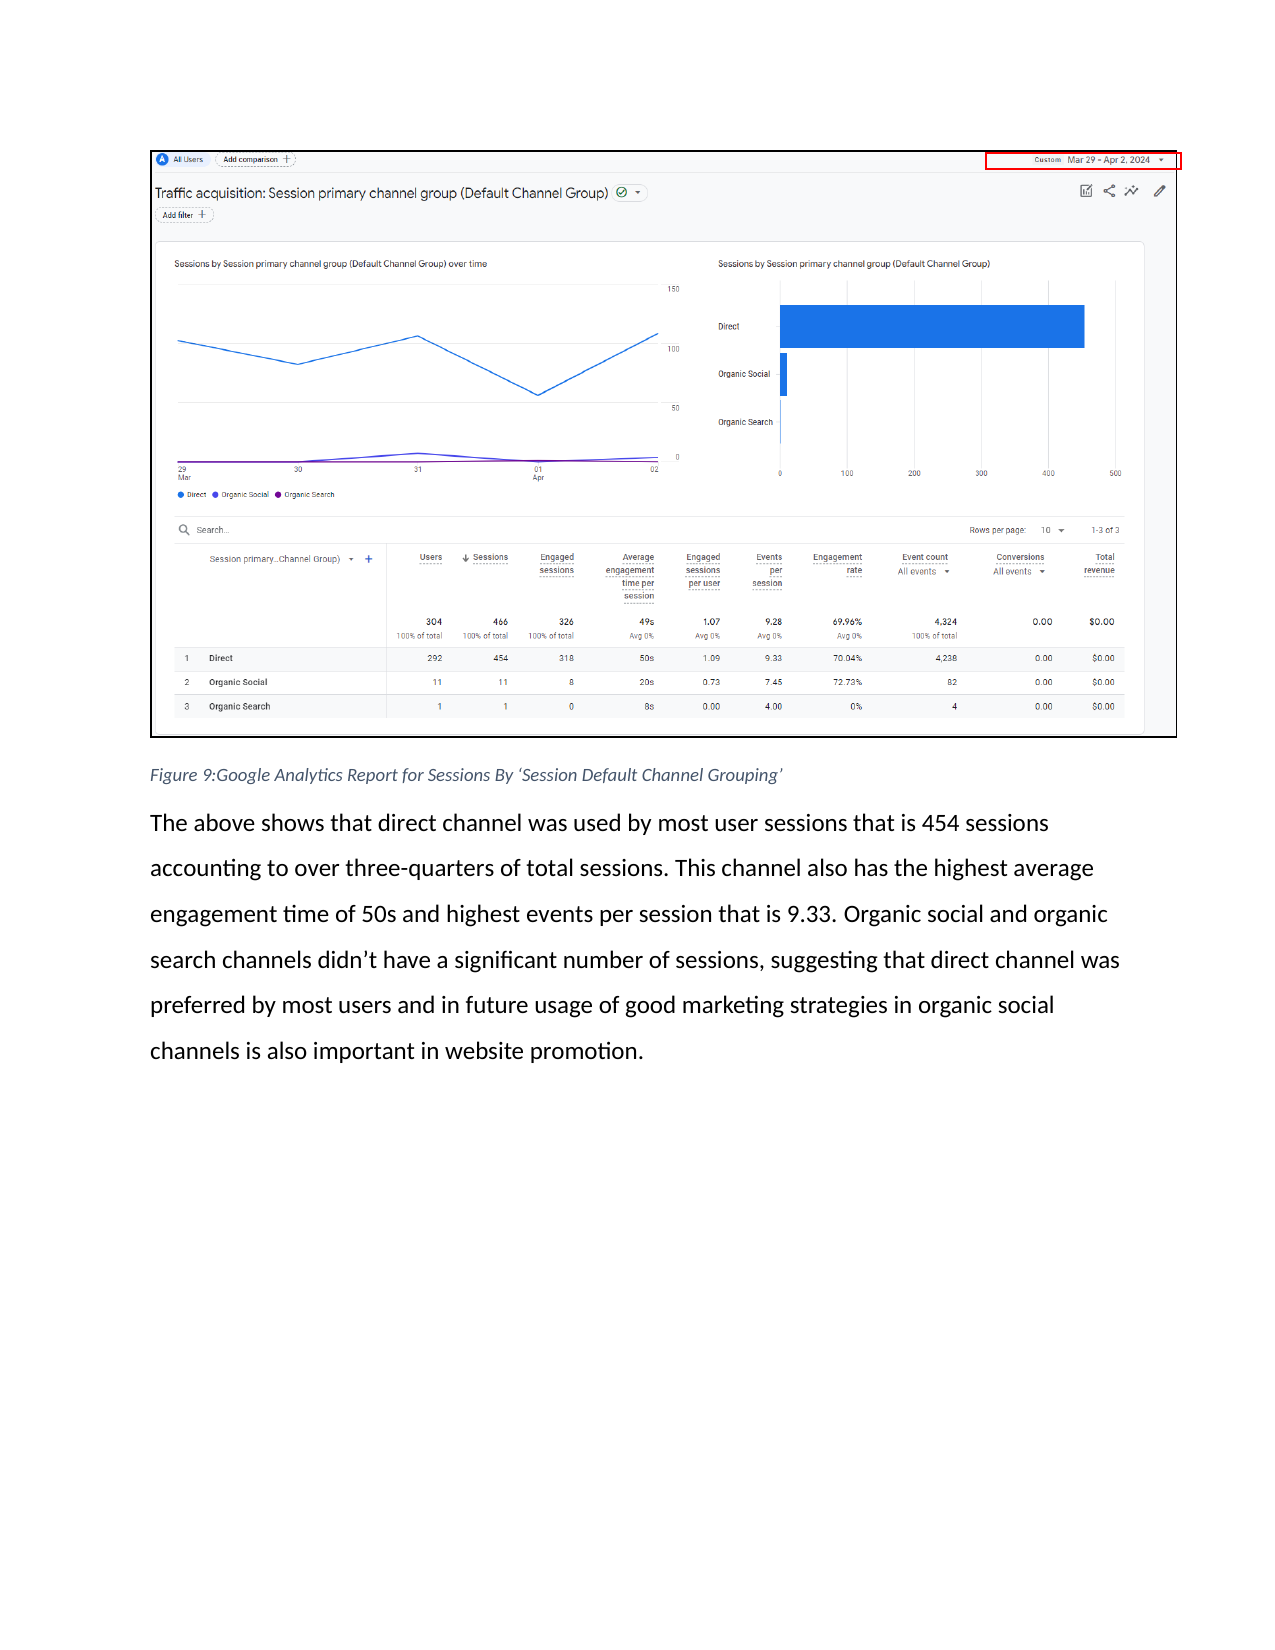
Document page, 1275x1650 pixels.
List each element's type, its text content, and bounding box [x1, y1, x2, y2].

picture [152, 152, 1176, 736]
text Figure 9:Google Analytics Report for Sessions By ‘Session Default Channel Grouping’ [150, 763, 1125, 786]
text The above shows that direct channel was used by most user sessions that is 454 sessions accounting to over three-quarters of total sessions. This channel also has the highest average engagement time of 50s and highest events per session that is 9.33. Organic social and organic search channels didn’t have a significant number of sessions, suggesting that direct channel was preferred by most users and in future usage of good marketing strategies in organic social channels is also important in website promotion. [150, 807, 1125, 1066]
picture [987, 154, 1176, 168]
